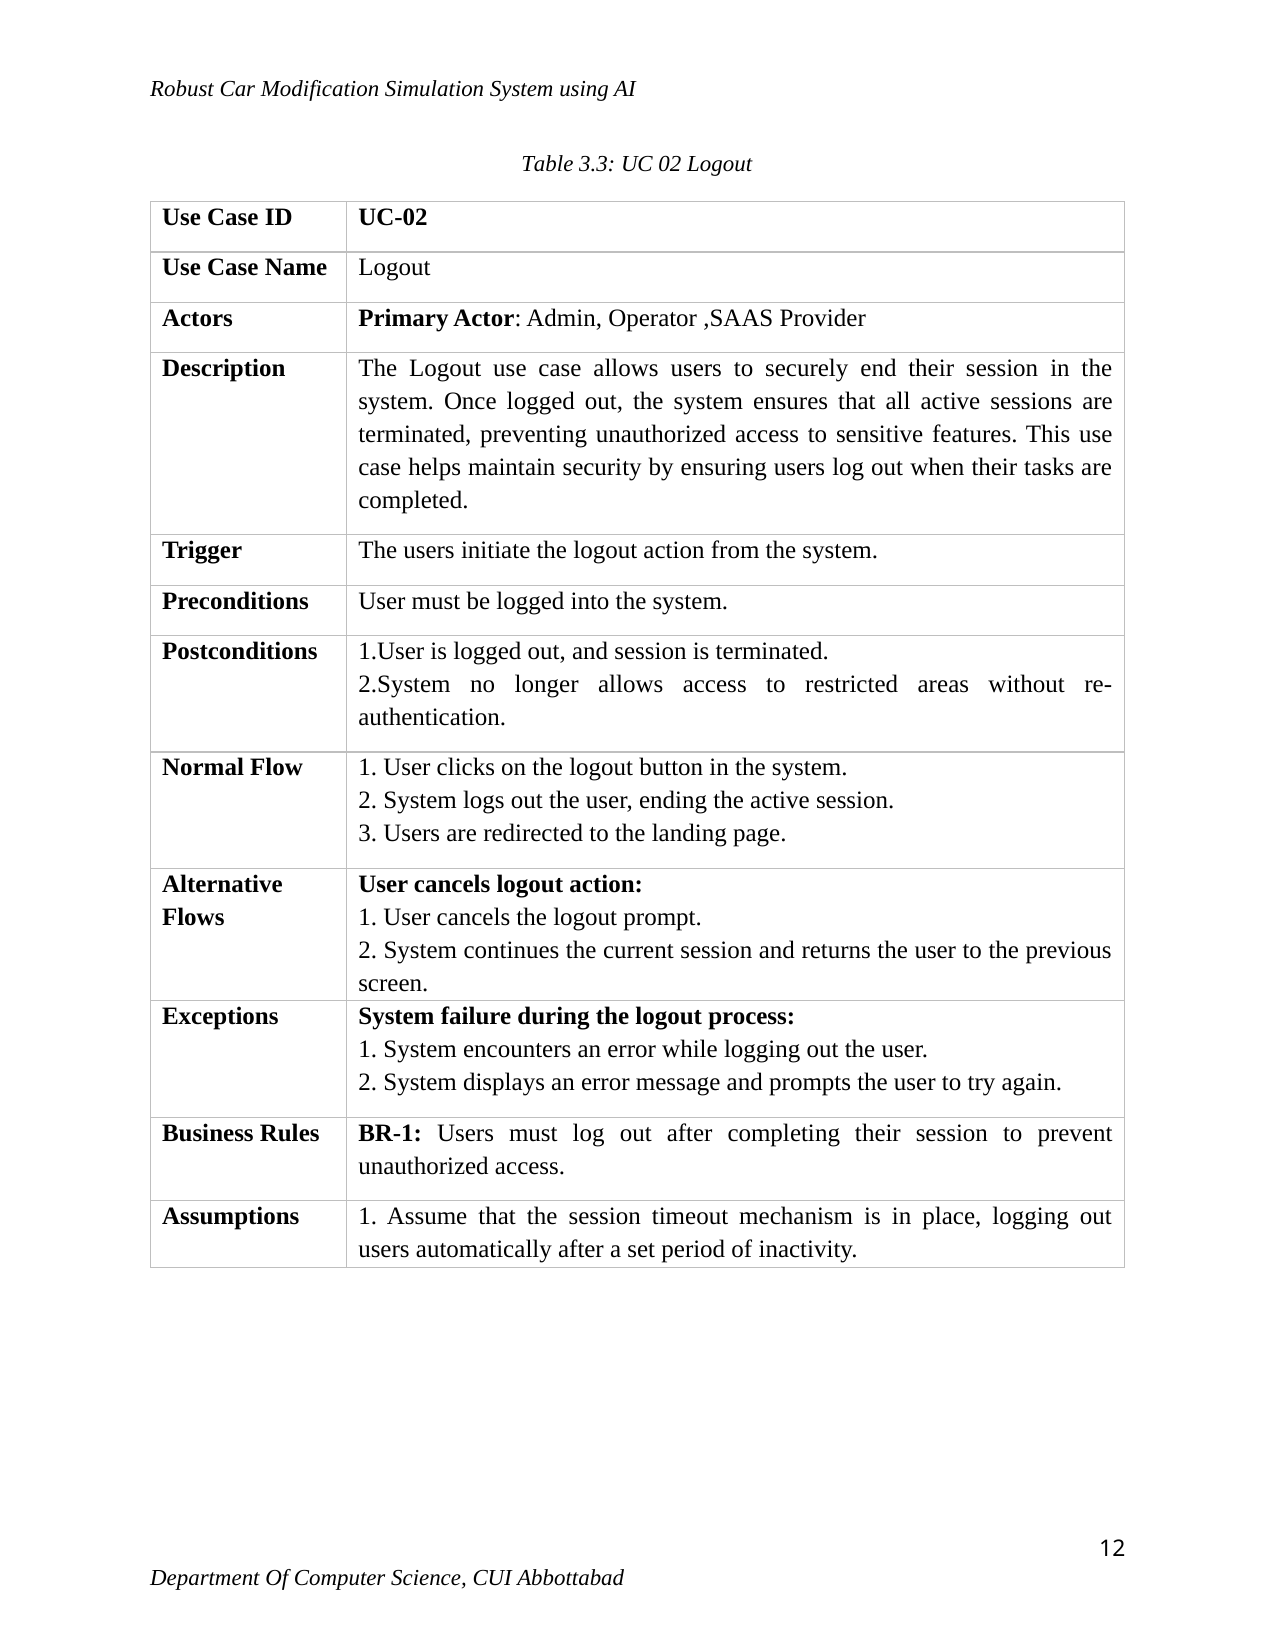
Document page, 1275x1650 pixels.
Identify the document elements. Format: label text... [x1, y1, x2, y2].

table_cell Exceptions [151, 1001, 346, 1117]
table_cell 1. Assume that the session timeout mechanism is in place, logging out users automatically after a set period of inactivity. [347, 1201, 1124, 1267]
table_header UC-02 [347, 202, 1124, 251]
table_cell Trigger [151, 535, 346, 585]
table_cell 1. User clicks on the logout button in the system. 2. System logs out the user, ending the active session. 3. Users are redirected to the landing page. [347, 753, 1124, 868]
table_cell Primary Actor: Admin, Operator ,SAAS Provider [347, 303, 1124, 352]
table_cell Use Case Name [151, 253, 346, 302]
table_cell Description [151, 353, 346, 534]
table_cell Alternative Flows [151, 869, 346, 1000]
table_cell Preconditions [151, 586, 346, 635]
table_cell System failure during the logout process: 1. System encounters an error while logging out the user. 2. System displays an error message and prompts the user to try again. [347, 1001, 1124, 1117]
table_cell Normal Flow [151, 753, 346, 868]
table_cell BR-1: Users must log out after completing their session to prevent unauthorized access. [347, 1118, 1124, 1200]
table_cell Actors [151, 303, 346, 352]
table_cell The Logout use case allows users to securely end their session in the system. Once logged out, the system ensures that all active sessions are terminated, preventing unauthorized access to sensitive features. This use case helps maintain security by ensuring users log out when their tasks are completed. [347, 353, 1124, 534]
table_cell User cancels logout action: 1. User cancels the logout prompt. 2. System continues the current session and returns the user to the previous screen. [347, 869, 1124, 1000]
table_cell User must be logged into the system. [347, 586, 1124, 635]
table_cell Business Rules [151, 1118, 346, 1200]
table_cell The users initiate the logout action from the system. [347, 535, 1124, 585]
table_cell Logout [347, 253, 1124, 302]
table_cell Postconditions [151, 636, 346, 751]
table_cell 1.User is logged out, and session is terminated. 2.System no longer allows access to restricted areas without re-authentication. [347, 636, 1124, 751]
table_cell Assumptions [151, 1201, 346, 1267]
table_header Use Case ID [151, 202, 346, 251]
